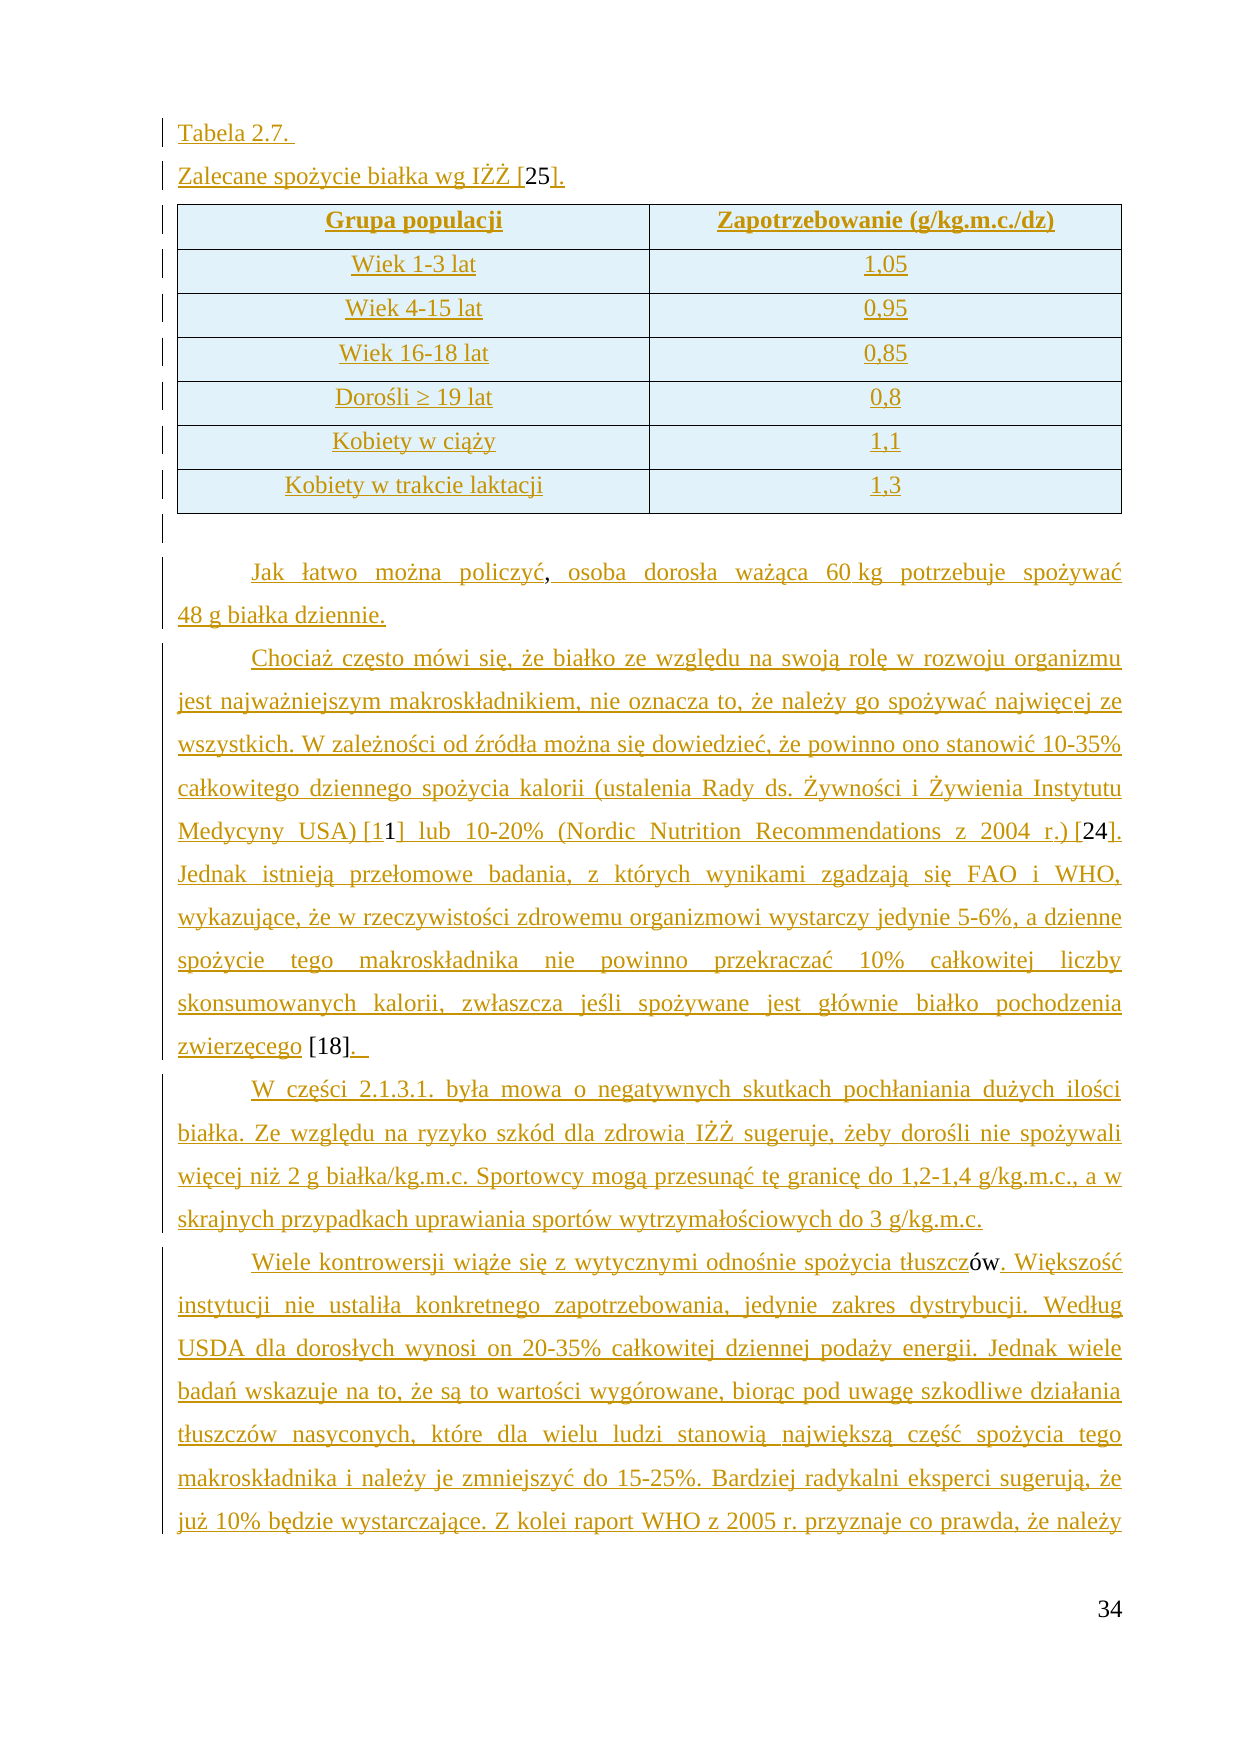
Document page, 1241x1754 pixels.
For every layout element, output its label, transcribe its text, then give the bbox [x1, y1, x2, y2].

text ów [177, 1489, 1122, 1531]
text ów [177, 1247, 1122, 1315]
text 124 [18] [177, 928, 1122, 970]
text ów [177, 1316, 1122, 1358]
text , [177, 557, 1122, 629]
text 124 [18] [177, 971, 1122, 1013]
text 25 [177, 161, 1122, 190]
text 124 [18] [177, 643, 1122, 711]
text ów [177, 1359, 1122, 1401]
text ów [177, 1402, 1122, 1488]
text 124 [18] [177, 712, 1122, 754]
text 124 [18] [177, 755, 1122, 798]
text 124 [18] [177, 799, 1122, 884]
text 124 [18] [177, 1014, 1122, 1060]
text 124 [18] [177, 885, 1122, 927]
